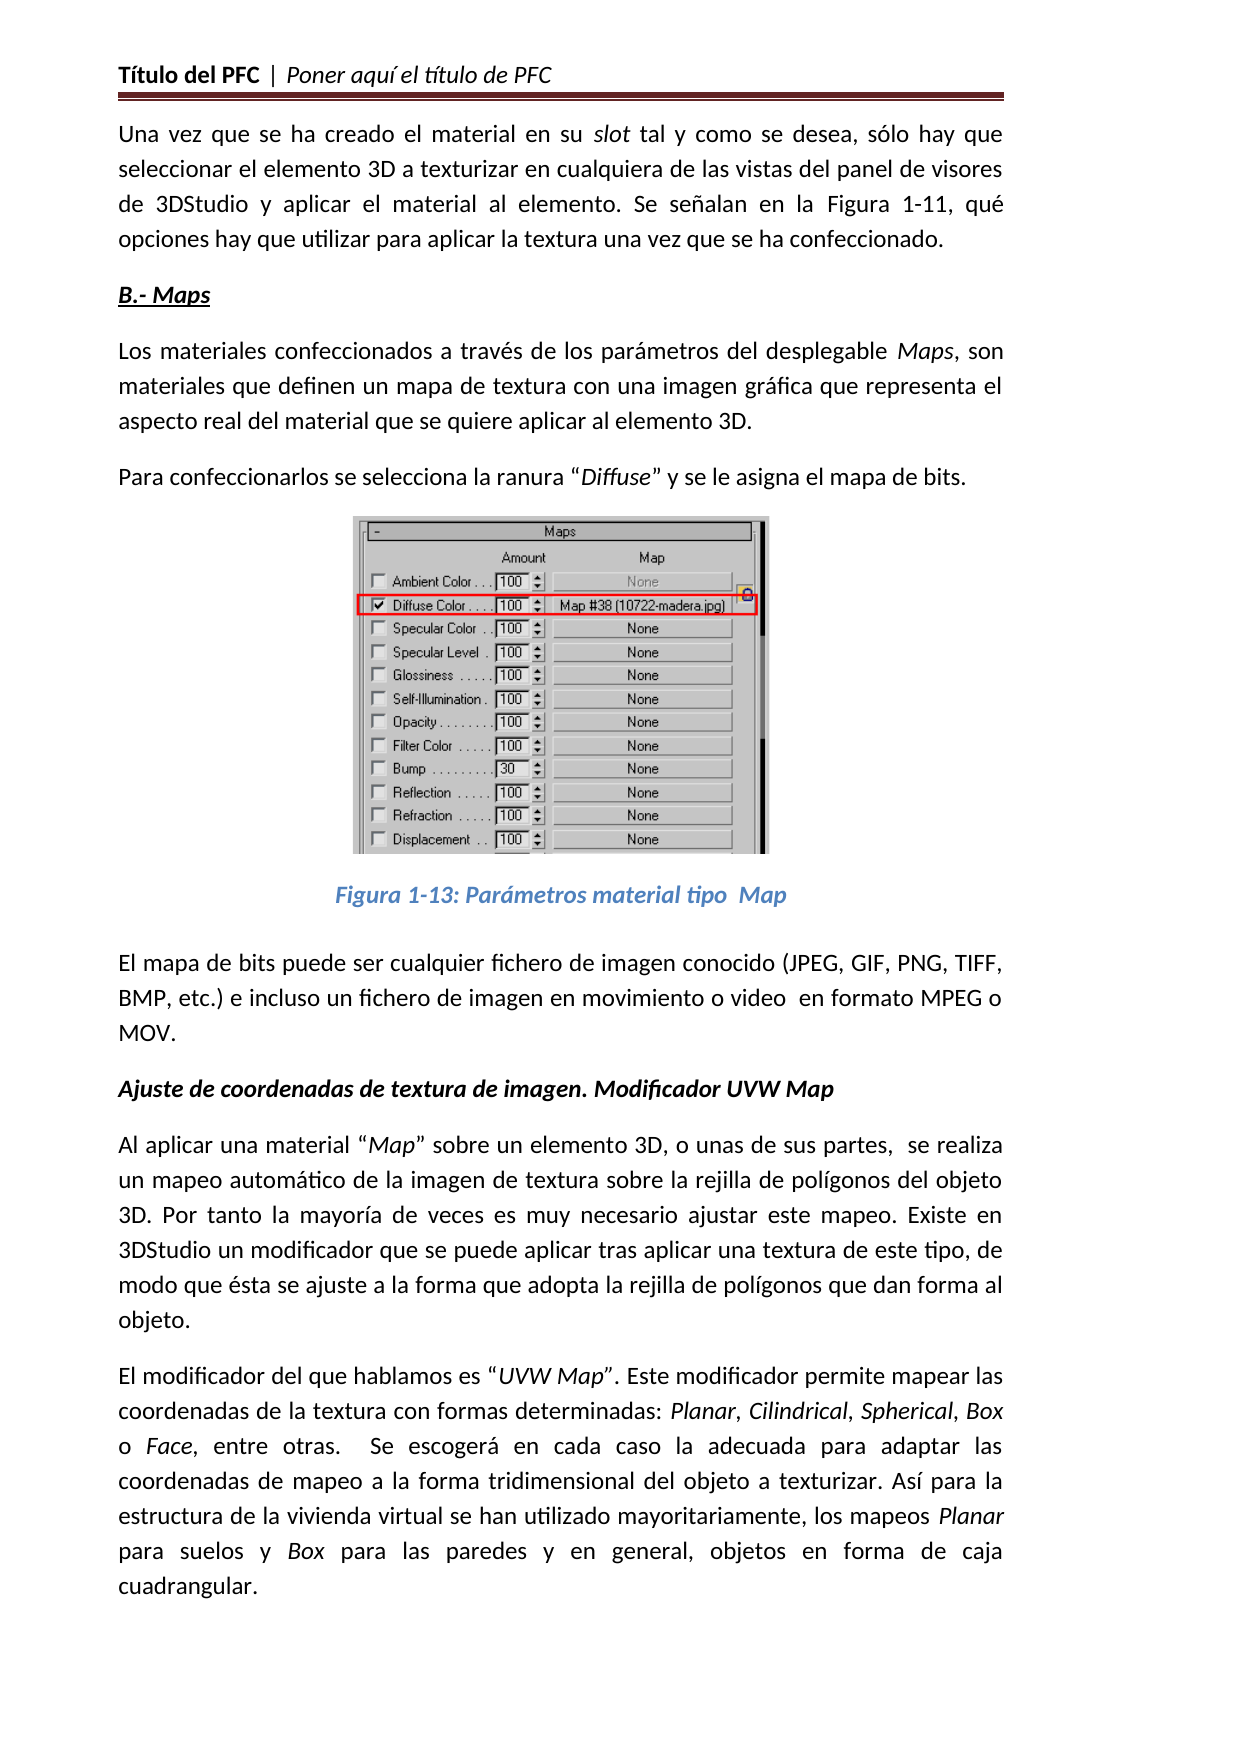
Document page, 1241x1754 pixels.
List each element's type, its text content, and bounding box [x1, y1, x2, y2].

text Para confeccionarlos se selecciona la ranura “Diffuse” y se le asigna el mapa de bits. [118, 461, 1004, 491]
text B.- Maps [118, 279, 1004, 309]
text El mapa de bits puede ser cualquier fichero de imagen conocido (JPEG, GIF, PNG, TIFF, BMP, etc.) e incluso un fichero de imagen en movimiento o video en formato MPEG o MOV. [118, 947, 1004, 1048]
text Los materiales confeccionados a través de los parámetros del desplegable Maps, son materiales que definen un mapa de textura con una imagen gráfica que representa el aspecto real del material que se quiere aplicar al elemento 3D. [118, 335, 1004, 435]
text Una vez que se ha creado el material en su slot tal y como se desea, sólo hay que seleccionar el elemento 3D a texturizar en cualquiera de las vistas del panel de visores de 3DStudio y aplicar el material al elemento. Se señalan en la Figura 1-11, qué opciones hay que utilizar para aplicar la textura una vez que se ha confeccionado. [118, 118, 1004, 254]
picture [352, 516, 770, 854]
text Ajuste de coordenadas de textura de imagen. Modificador UVW Map [118, 1073, 1004, 1104]
text El modificador del que hablamos es “UVW Map”. Este modificador permite mapear las coordenadas de la textura con formas determinadas: Planar, Cilindrical, Spherical, Box o Face, entre otras. Se escogerá en cada caso la adecuada para adaptar las coordenadas de mapeo a la forma tridimensional del objeto a texturizar. Así para la estructura de la vivienda virtual se han utilizado mayoritariamente, los mapeos Planar para suelos y Box para las paredes y en general, objetos en forma de caja cuadrangular. [118, 1360, 1004, 1600]
text Al aplicar una material “Map” sobre un elemento 3D, o unas de sus partes, se realiza un mapeo automático de la imagen de textura sobre la rejilla de polígonos del objeto 3D. Por tanto la mayoría de veces es muy necesario ajustar este mapeo. Existe en 3DStudio un modificador que se puede aplicar tras aplicar una textura de este tipo, de modo que ésta se ajuste a la forma que adopta la rejilla de polígonos que dan forma al objeto. [118, 1129, 1004, 1334]
